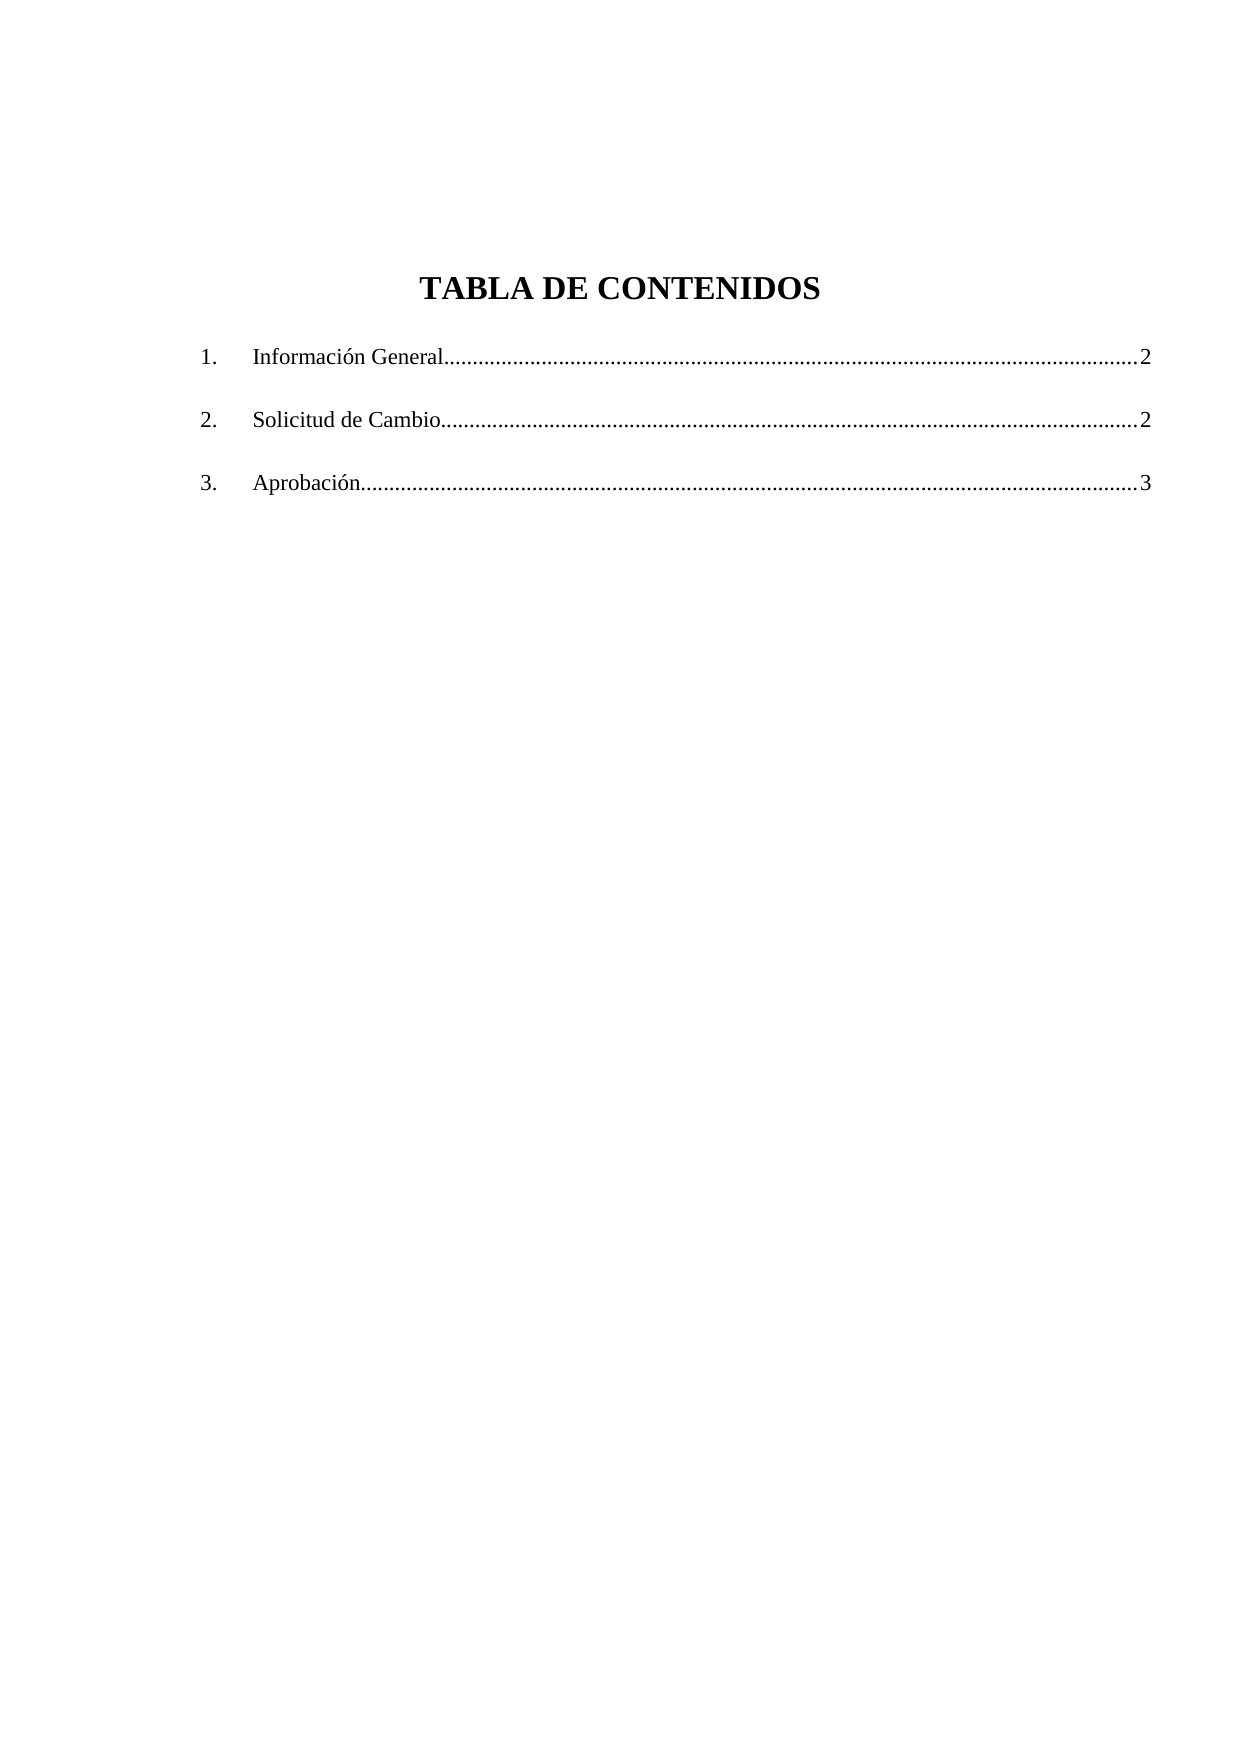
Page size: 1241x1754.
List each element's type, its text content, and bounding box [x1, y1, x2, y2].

text 1. Información General 2 [200, 343, 1063, 369]
text 2. Solicitud de Cambio 2 [200, 406, 1063, 432]
title TABLA DE CONTENIDOS [177, 268, 1063, 307]
text 3. Aprobación 3 [200, 469, 1063, 495]
